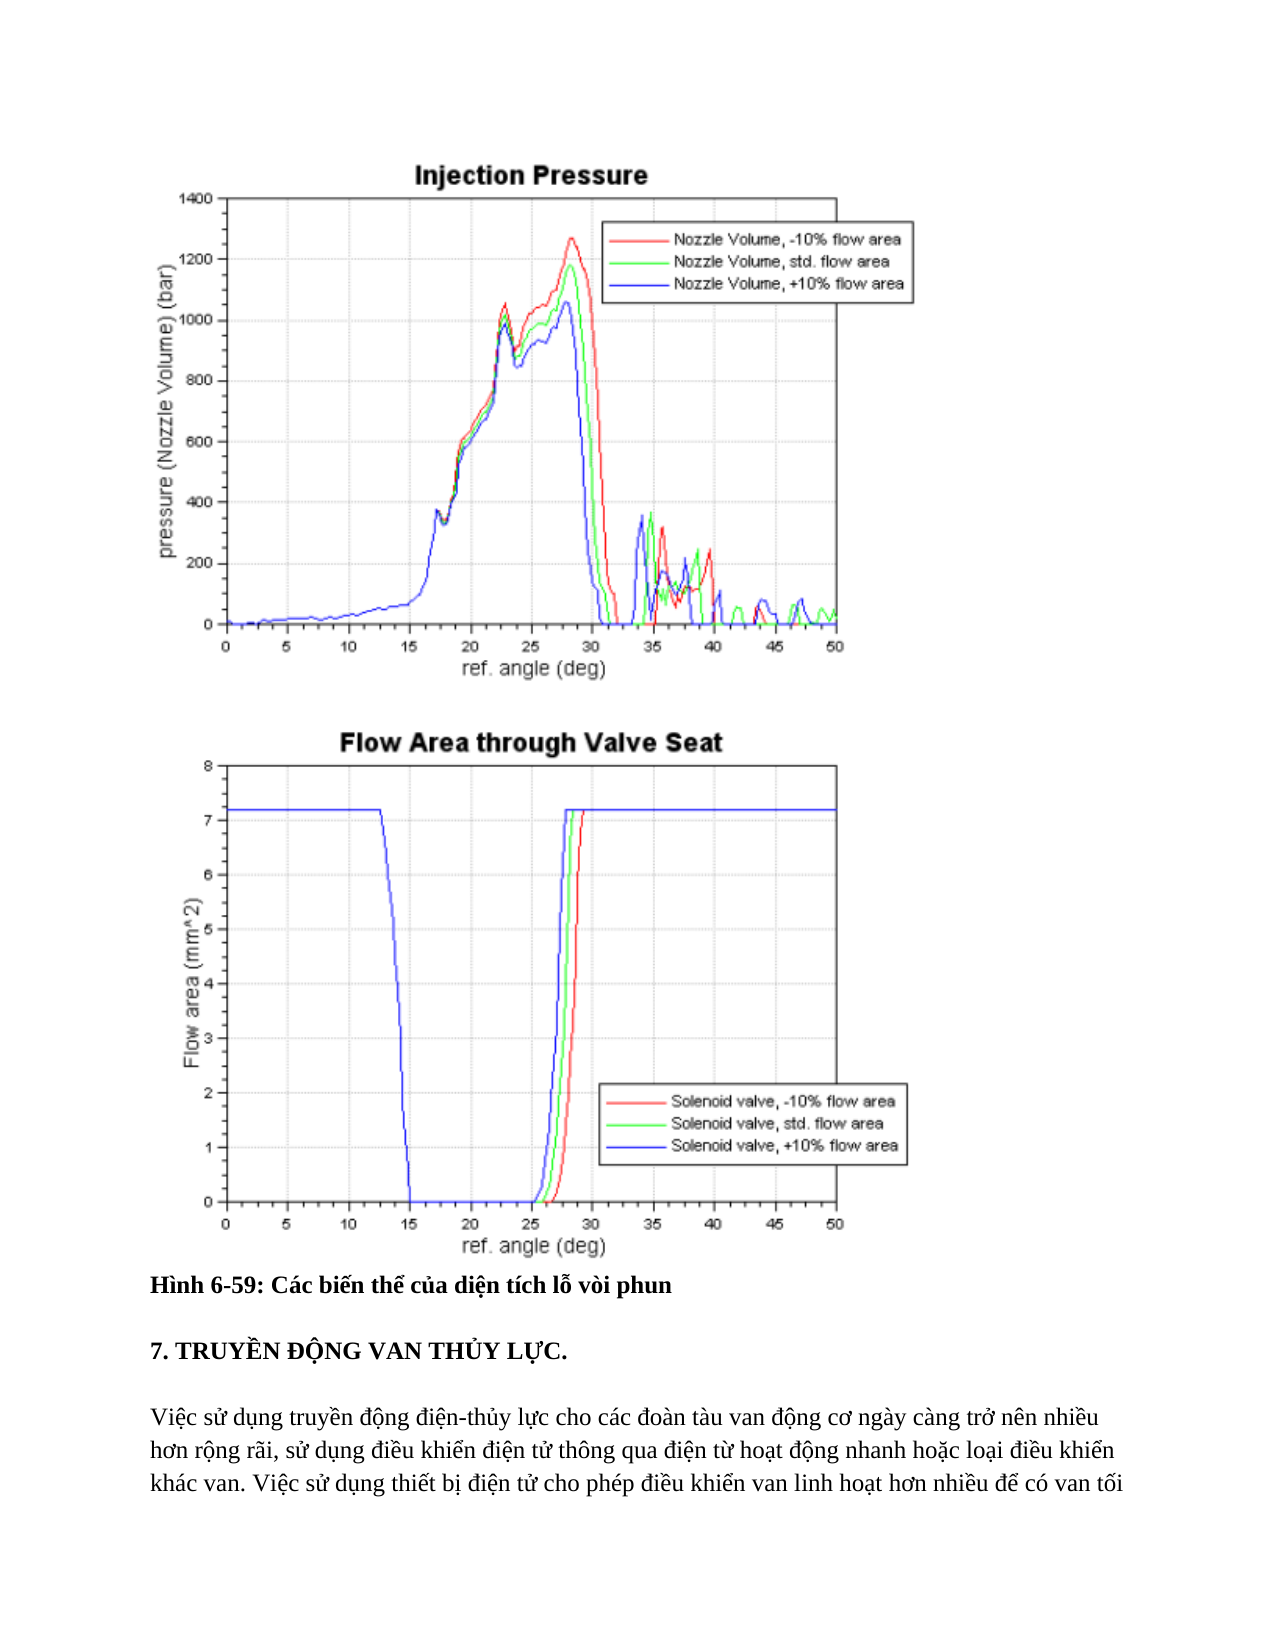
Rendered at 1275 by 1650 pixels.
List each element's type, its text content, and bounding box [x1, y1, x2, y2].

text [150, 1402, 1125, 1497]
picture [150, 150, 963, 1266]
text 7. TRUYỀN ĐỘNG VAN THỦY LỰC. [150, 1336, 1125, 1364]
text Hình 6-59: Các biến thể của diện tích lỗ vòi phun [150, 1270, 1125, 1298]
